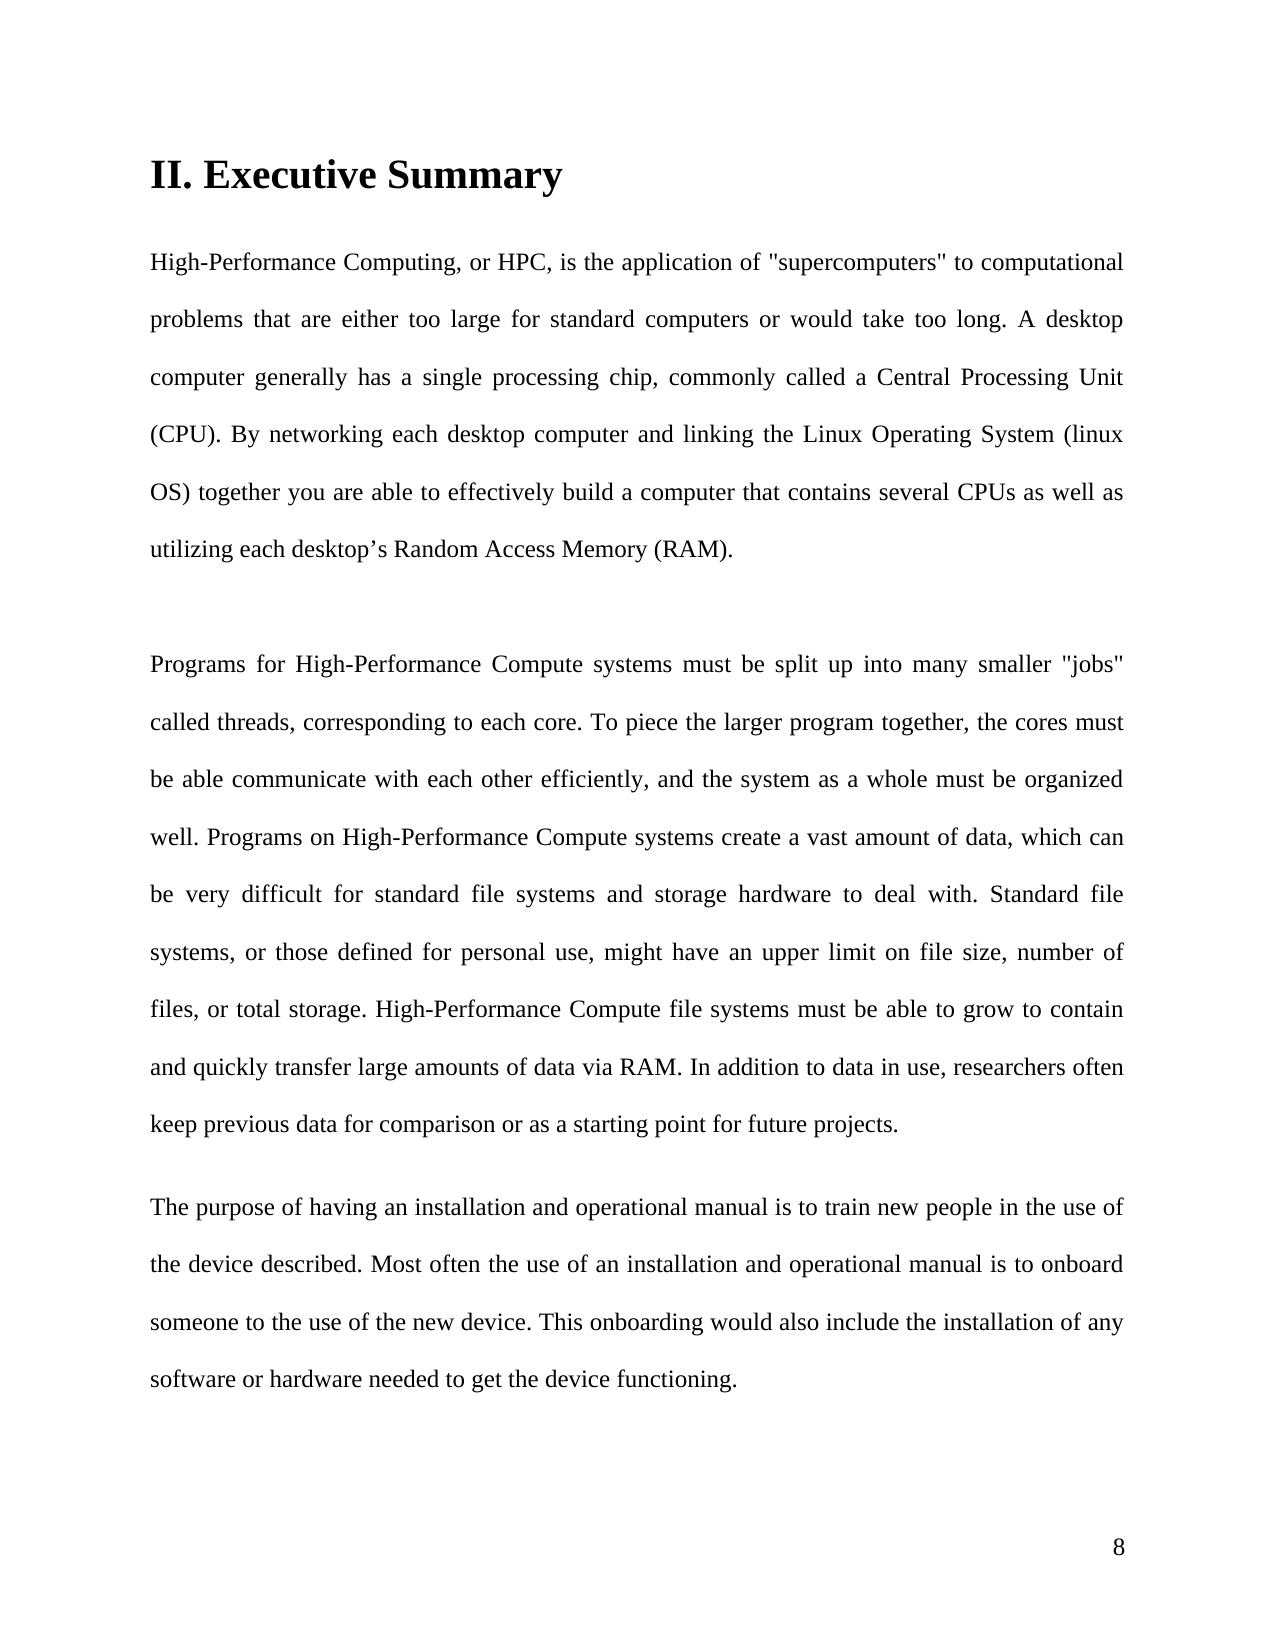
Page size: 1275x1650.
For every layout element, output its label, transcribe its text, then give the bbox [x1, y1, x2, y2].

text Programs for High-Performance Compute systems must be split up into many smaller "jobs" called threads, corresponding to each core. To piece the larger program together, the cores must be able communicate with each other efficiently, and the system as a whole must be organized well. Programs on High-Performance Compute systems create a vast amount of data, which can be very difficult for standard file systems and storage hardware to deal with. Standard file systems, or those defined for personal use, might have an upper limit on file size, number of files, or total storage. High-Performance Compute file systems must be able to grow to contain and quickly transfer large amounts of data via RAM. In addition to data in use, researchers often keep previous data for comparison or as a starting point for future projects. [150, 649, 1125, 1138]
text High-Performance Computing, or HPC, is the application of "supercomputers" to computational problems that are either too large for standard computers or would take too long. A desktop computer generally has a single processing chip, commonly called a Central Processing Unit (CPU). By networking each desktop computer and linking the Linux Operating System (linux OS) together you are able to effectively build a computer that contains several CPUs as well as utilizing each desktop’s Random Access Memory (RAM). [150, 247, 1125, 563]
subtitle II. Executive Summary [150, 150, 1125, 198]
text The purpose of having an installation and operational manual is to train new people in the use of the device described. Most often the use of an installation and operational manual is to onboard someone to the use of the new device. This onboarding would also include the installation of any software or hardware needed to get the device functioning. [150, 1192, 1125, 1393]
